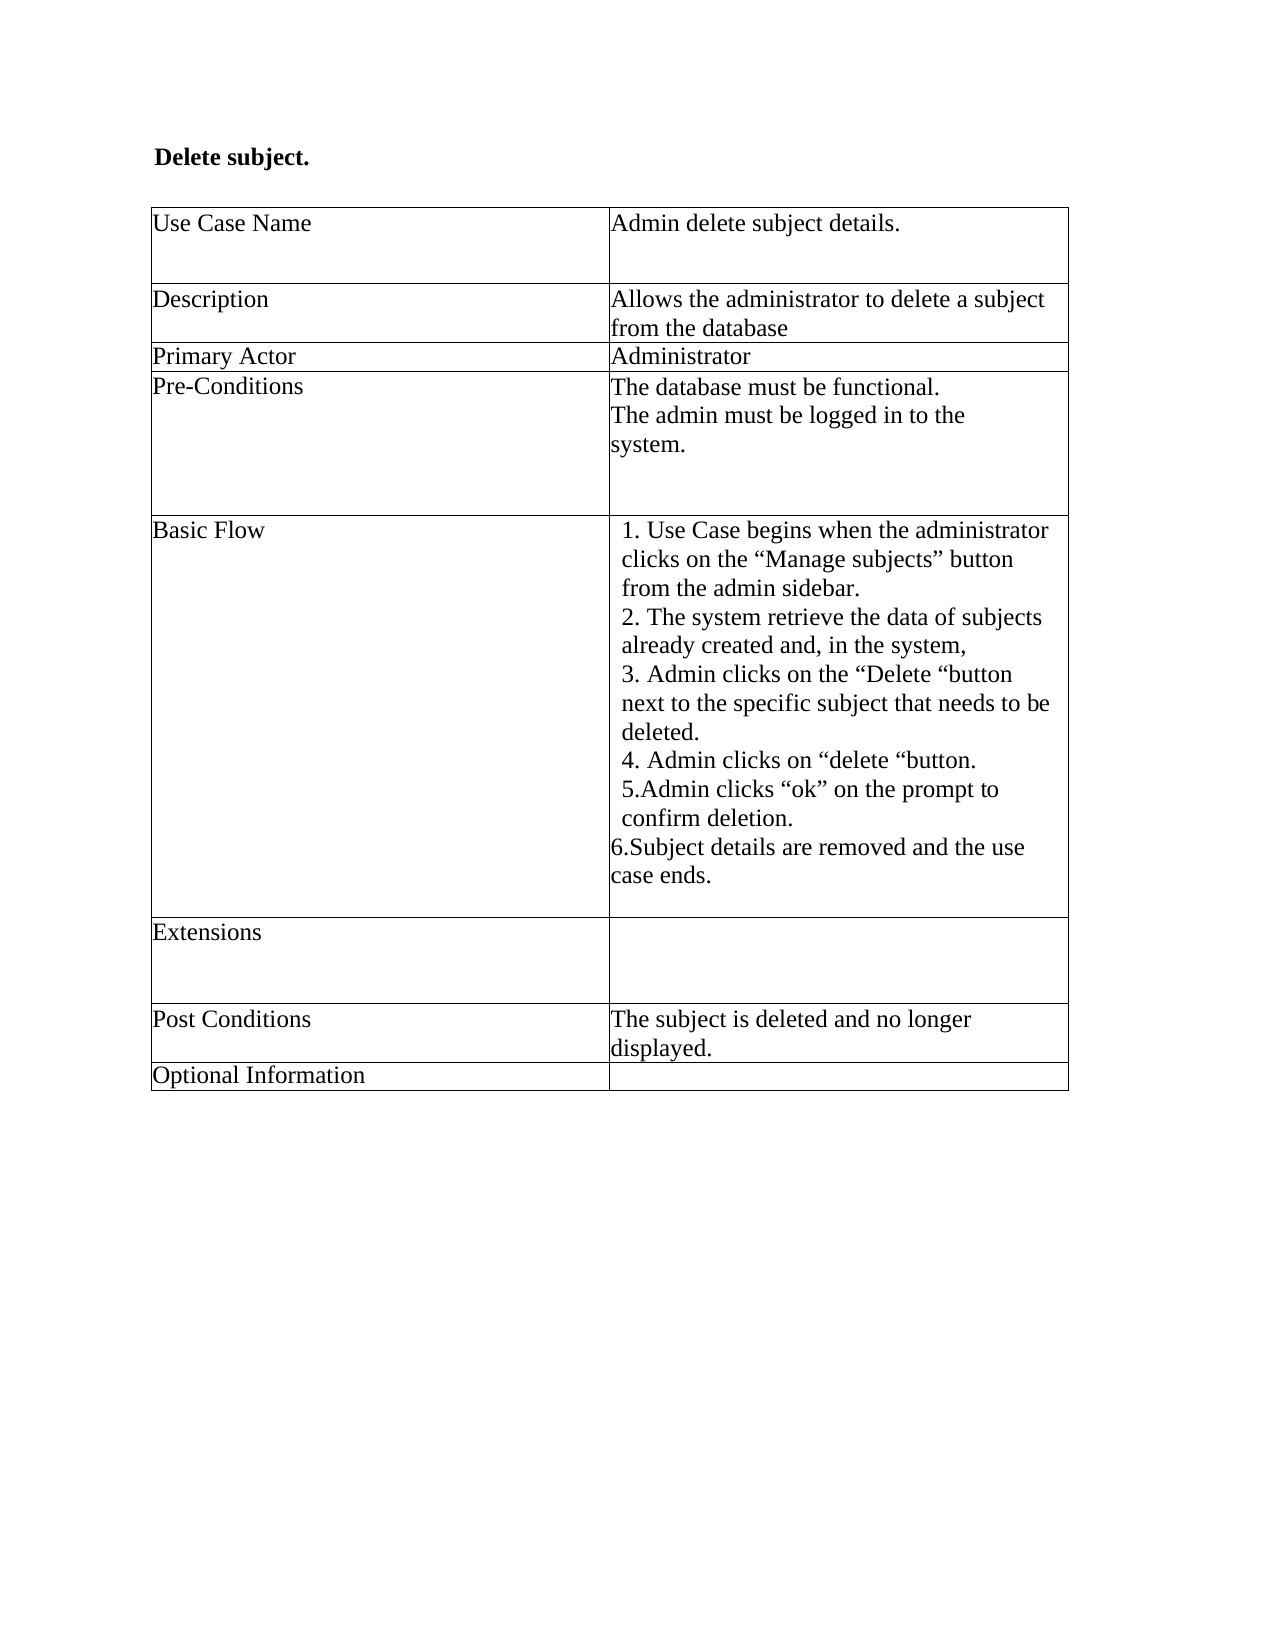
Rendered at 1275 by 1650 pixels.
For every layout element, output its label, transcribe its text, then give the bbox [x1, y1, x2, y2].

table_cell Primary Actor [152, 343, 609, 371]
table_cell Post Conditions [152, 1004, 609, 1062]
subtitle Delete subject. [154, 142, 1225, 170]
table_cell [610, 1063, 1068, 1090]
table_cell The subject is deleted and no longer displayed. [610, 1004, 1068, 1062]
table_cell Extensions [152, 918, 609, 1003]
table_header Admin delete subject details. [610, 208, 1068, 283]
table_cell The database must be functional. The admin must be logged in to the system. [610, 372, 1068, 514]
table_cell Optional Information [152, 1063, 609, 1090]
table_cell Basic Flow [152, 516, 609, 917]
table_header Use Case Name [152, 208, 609, 283]
table_cell Use Case begins when the administrator clicks on the “Manage subjects” button from the admin sidebar. The system retrieve the data of subjects already created and, in the system, Admin clicks on the “Delete “button next to the specific subject that needs to be deleted. Admin clicks on “delete “button. 5.Admin clicks “ok” on the prompt to confirm deletion. 6.Subject details are removed and the use case ends. [610, 516, 1068, 917]
table_cell Administrator [610, 343, 1068, 371]
table_cell Allows the administrator to delete a subject from the database [610, 284, 1068, 342]
table_cell Pre-Conditions [152, 372, 609, 514]
table_cell Description [152, 284, 609, 342]
table_cell [610, 918, 1068, 1003]
